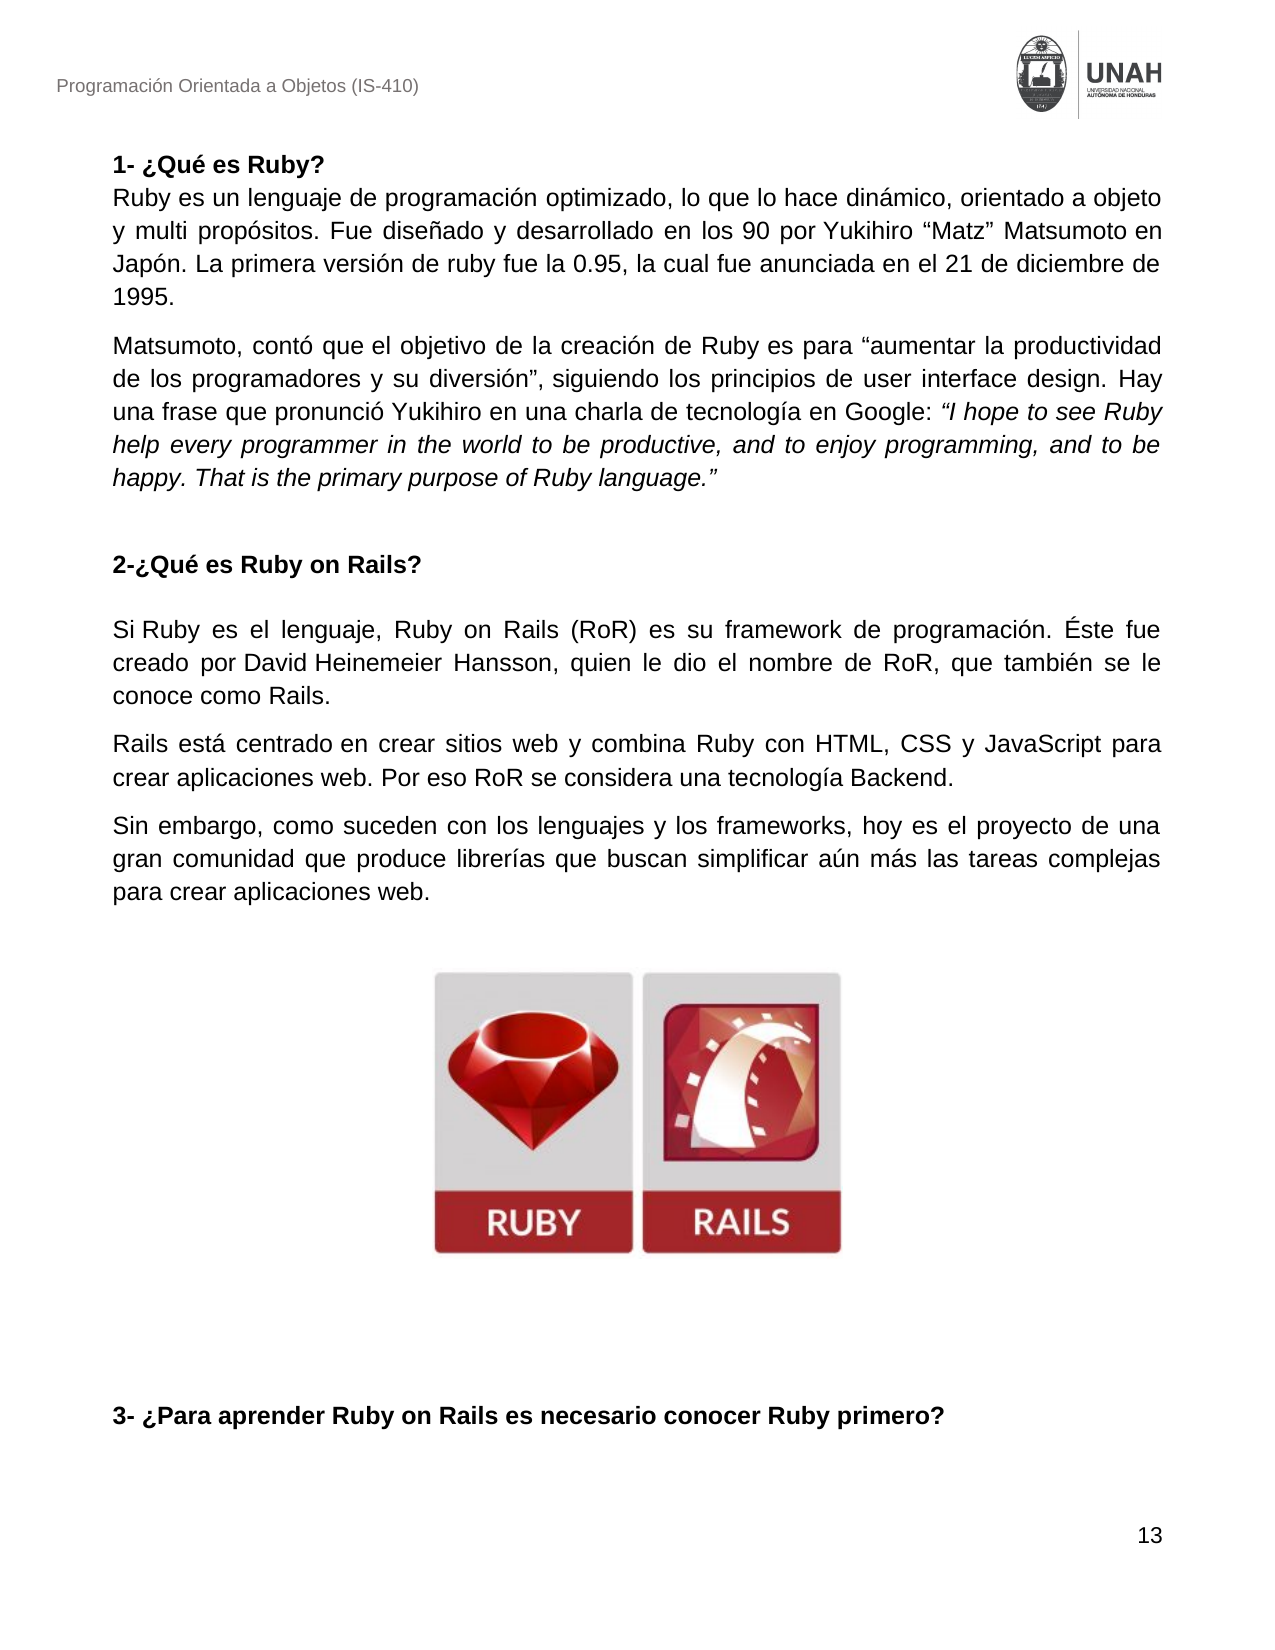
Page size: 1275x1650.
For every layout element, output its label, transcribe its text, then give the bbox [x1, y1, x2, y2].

text Matsumoto, contó que el objetivo de la creación de Ruby es para “aumentar la productividad de los programadores y su diversión”, siguiendo los principios de user interface design. Hay una frase que pronunció Yukihiro en una charla de tecnología en Google: “I hope to see Ruby help every programmer in the world to be productive, and to enjoy programming, and to be happy. That is the primary purpose of Ruby language.” [112, 331, 1162, 492]
picture [432, 967, 843, 1259]
subtitle 1- ¿Qué es Ruby? [112, 150, 1162, 179]
picture [1016, 26, 1162, 119]
text Si Ruby es el lenguaje, Ruby on Rails (RoR) es su framework de programación. Éste fue creado por David Heinemeier Hansson, quien le dio el nombre de RoR, que también se le conoce como Rails. [112, 615, 1162, 709]
text Sin embargo, como suceden con los lenguajes y los frameworks, hoy es el proyecto de una gran comunidad que produce librerías que buscan simplificar aún más las tareas complejas para crear aplicaciones web. [112, 811, 1162, 906]
text Ruby es un lenguaje de programación optimizado, lo que lo hace dinámico, orientado a objeto y multi propósitos. Fue diseñado y desarrollado en los 90 por Yukihiro “Matz” Matsumoto en Japón. La primera versión de ruby fue la 0.95, la cual fue anunciada en el 21 de diciembre de 1995. [112, 183, 1162, 311]
text 3- ¿Para aprender Ruby on Rails es necesario conocer Ruby primero? [112, 1401, 1162, 1430]
text 2-¿Qué es Ruby on Rails? [112, 551, 1162, 579]
text Rails está centrado en crear sitios web y combina Ruby con HTML, CSS y JavaScript para crear aplicaciones web. Por eso RoR se considera una tecnología Backend. [112, 729, 1162, 791]
